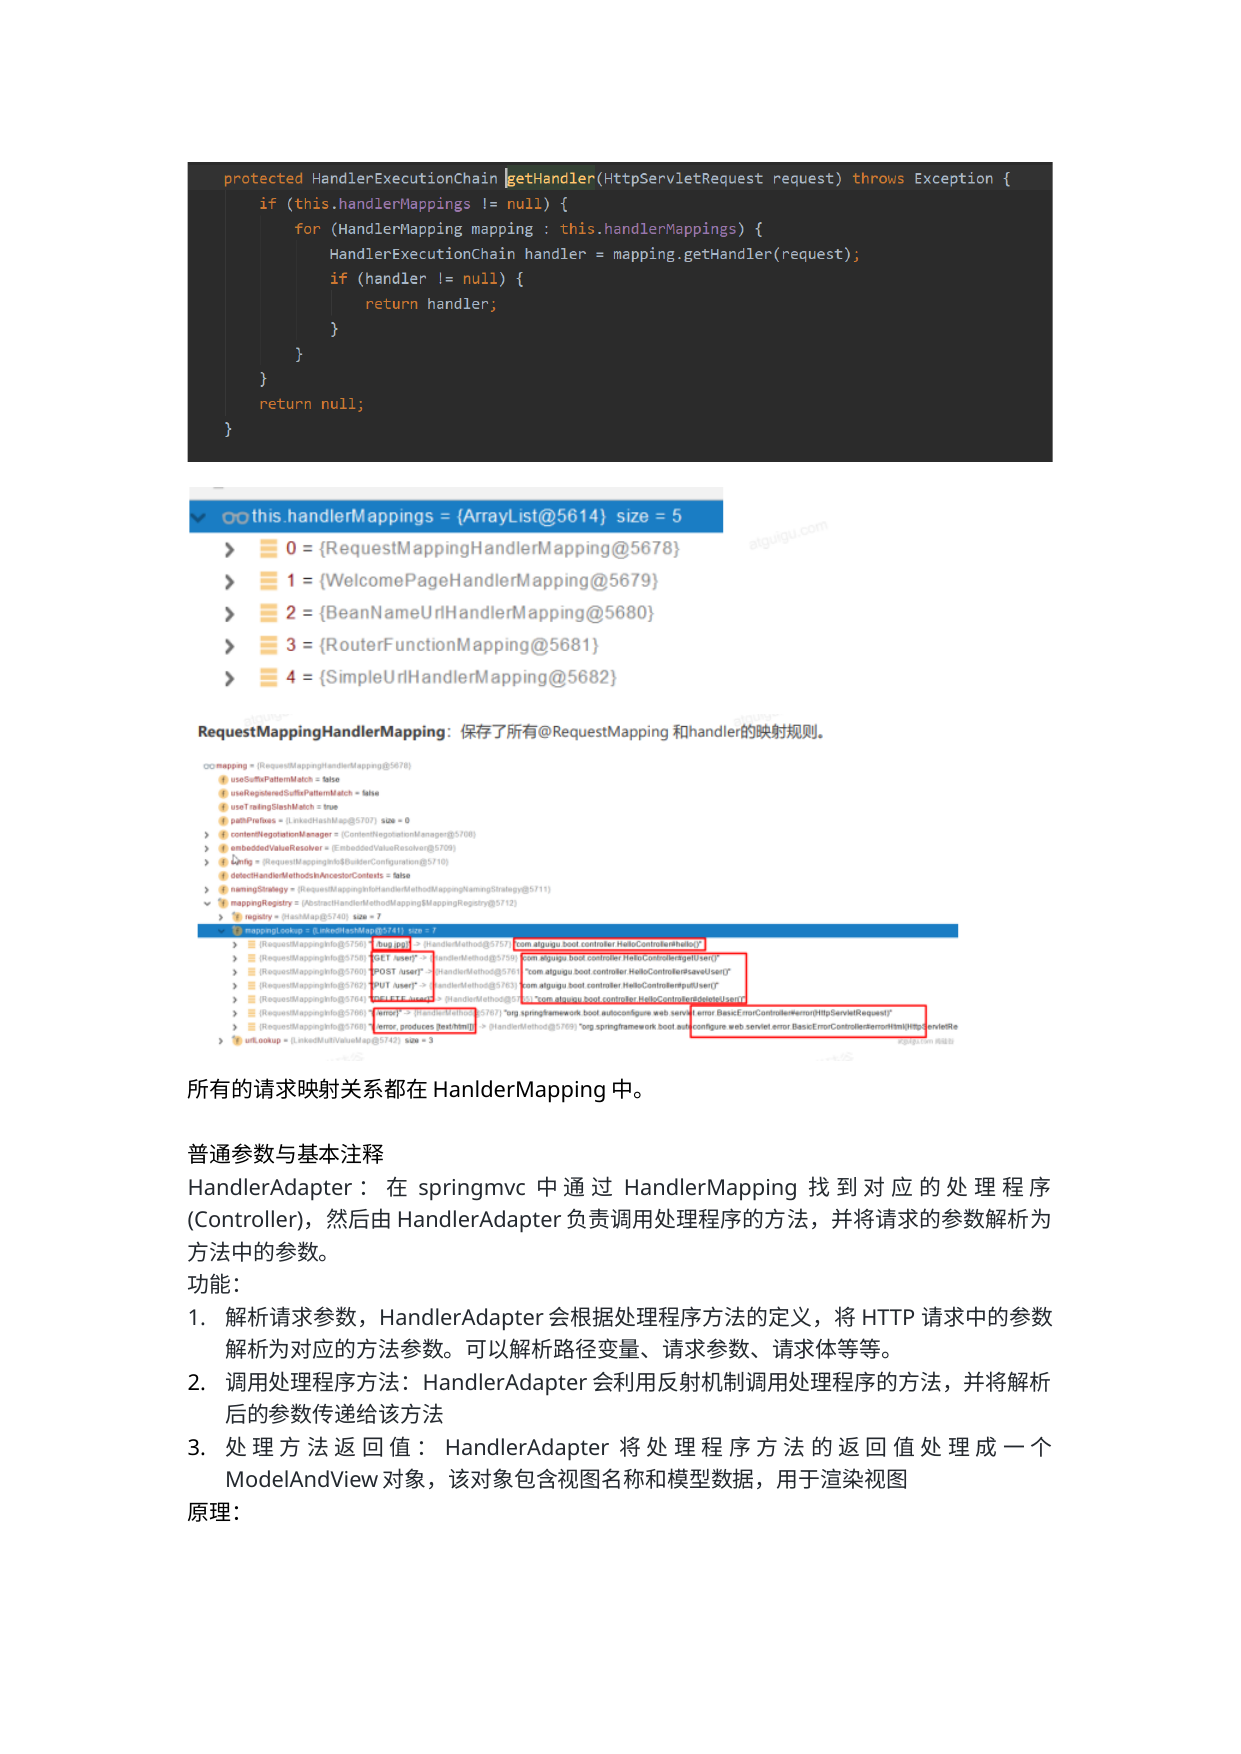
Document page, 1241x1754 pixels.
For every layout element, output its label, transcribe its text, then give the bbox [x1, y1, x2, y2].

text HandlerAdapter：在springmvc中通过HandlerMapping找到对应的处理程序(Controller)，然后由HandlerAdapter负责调用处理程序的方法，并将请求的参数解析为方法中的参数。 [187, 1169, 1053, 1267]
text 所有的请求映射关系都在HanlderMapping中。 [187, 1072, 1053, 1104]
picture [187, 487, 1053, 1061]
text 原理： [187, 1494, 1053, 1527]
picture [187, 162, 1053, 462]
list 解析请求参数，HandlerAdapter会根据处理程序方法的定义，将 HTTP 请求中的参数解析为对应的方法参数。可以解析路径变量、请求参数、请求体等等。 [187, 1299, 1053, 1364]
list 调用处理程序方法：HandlerAdapter会利用反射机制调用处理程序的方法，并将解析后的参数传递给该方法 [187, 1364, 1053, 1429]
text 功能： [187, 1267, 1053, 1299]
list 处理方法返回值：HandlerAdapter将处理程序方法的返回值处理成一个ModelAndView对象，该对象包含视图名称和模型数据，用于渲染视图 [187, 1429, 1053, 1494]
text 普通参数与基本注释 [187, 1137, 1053, 1169]
